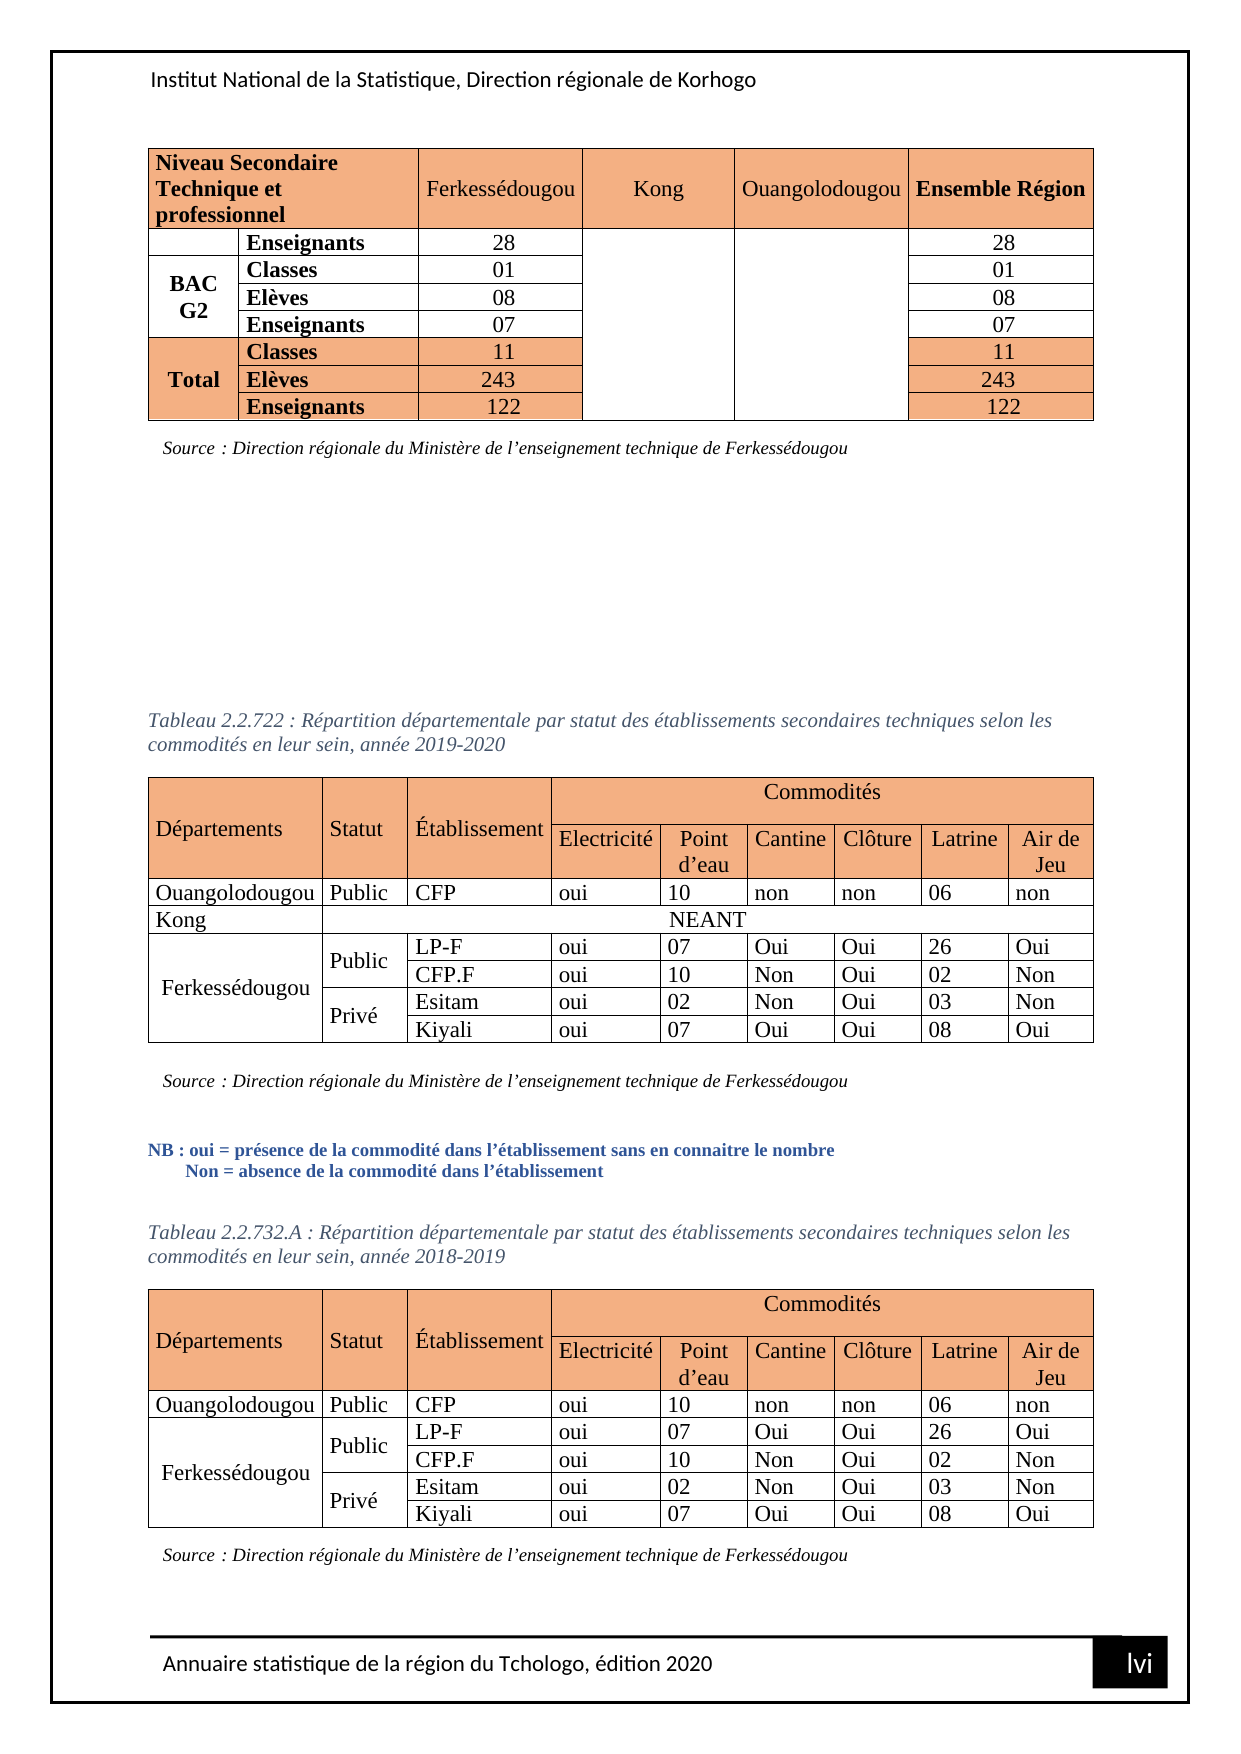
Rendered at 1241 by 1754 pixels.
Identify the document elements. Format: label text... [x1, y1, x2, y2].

text NB : oui = présence de la commodité dans l’établissement sans en connaitre le nombre [148, 1139, 1093, 1160]
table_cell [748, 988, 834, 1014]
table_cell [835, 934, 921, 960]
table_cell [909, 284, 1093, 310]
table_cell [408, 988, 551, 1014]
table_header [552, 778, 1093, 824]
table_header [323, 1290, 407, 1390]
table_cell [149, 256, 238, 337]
text Tableau 2.2.732.A : Répartition départementale par statut des établissements secondaires techniques selon les commodités en leur sein, année 2018-2019 [148, 1220, 1093, 1268]
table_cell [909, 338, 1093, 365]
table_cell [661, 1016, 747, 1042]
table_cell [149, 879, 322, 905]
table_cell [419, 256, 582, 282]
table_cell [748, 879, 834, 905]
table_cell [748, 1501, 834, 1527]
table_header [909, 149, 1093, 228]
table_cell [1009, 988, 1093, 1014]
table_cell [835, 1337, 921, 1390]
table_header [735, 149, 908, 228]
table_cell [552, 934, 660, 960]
text Non = absence de la commodité dans l’établissement [148, 1160, 1093, 1182]
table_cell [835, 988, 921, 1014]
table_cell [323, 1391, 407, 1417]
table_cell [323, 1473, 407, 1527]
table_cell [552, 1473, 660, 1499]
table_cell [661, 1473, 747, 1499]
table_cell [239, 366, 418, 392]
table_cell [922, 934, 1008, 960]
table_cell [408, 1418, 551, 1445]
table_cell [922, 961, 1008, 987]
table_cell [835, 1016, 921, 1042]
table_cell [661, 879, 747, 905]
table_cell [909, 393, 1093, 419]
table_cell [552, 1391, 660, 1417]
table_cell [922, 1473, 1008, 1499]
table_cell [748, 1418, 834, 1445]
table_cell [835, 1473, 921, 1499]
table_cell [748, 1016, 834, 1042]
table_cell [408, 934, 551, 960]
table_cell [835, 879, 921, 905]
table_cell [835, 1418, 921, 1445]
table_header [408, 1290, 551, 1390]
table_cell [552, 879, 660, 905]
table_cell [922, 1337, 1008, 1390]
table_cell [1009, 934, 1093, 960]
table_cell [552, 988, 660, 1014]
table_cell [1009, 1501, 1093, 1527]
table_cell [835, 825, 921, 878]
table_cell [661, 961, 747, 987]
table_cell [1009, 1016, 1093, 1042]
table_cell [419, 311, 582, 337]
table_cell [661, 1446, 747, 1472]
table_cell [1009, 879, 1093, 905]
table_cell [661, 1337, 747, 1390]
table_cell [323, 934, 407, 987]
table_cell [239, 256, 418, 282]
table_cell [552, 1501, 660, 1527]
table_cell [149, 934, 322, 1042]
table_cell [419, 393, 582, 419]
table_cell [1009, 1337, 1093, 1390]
text Tableau 2.2.722 : Répartition départementale par statut des établissements secondaires techniques selon les commodités en leur sein, année 2019-2020 [148, 708, 1093, 756]
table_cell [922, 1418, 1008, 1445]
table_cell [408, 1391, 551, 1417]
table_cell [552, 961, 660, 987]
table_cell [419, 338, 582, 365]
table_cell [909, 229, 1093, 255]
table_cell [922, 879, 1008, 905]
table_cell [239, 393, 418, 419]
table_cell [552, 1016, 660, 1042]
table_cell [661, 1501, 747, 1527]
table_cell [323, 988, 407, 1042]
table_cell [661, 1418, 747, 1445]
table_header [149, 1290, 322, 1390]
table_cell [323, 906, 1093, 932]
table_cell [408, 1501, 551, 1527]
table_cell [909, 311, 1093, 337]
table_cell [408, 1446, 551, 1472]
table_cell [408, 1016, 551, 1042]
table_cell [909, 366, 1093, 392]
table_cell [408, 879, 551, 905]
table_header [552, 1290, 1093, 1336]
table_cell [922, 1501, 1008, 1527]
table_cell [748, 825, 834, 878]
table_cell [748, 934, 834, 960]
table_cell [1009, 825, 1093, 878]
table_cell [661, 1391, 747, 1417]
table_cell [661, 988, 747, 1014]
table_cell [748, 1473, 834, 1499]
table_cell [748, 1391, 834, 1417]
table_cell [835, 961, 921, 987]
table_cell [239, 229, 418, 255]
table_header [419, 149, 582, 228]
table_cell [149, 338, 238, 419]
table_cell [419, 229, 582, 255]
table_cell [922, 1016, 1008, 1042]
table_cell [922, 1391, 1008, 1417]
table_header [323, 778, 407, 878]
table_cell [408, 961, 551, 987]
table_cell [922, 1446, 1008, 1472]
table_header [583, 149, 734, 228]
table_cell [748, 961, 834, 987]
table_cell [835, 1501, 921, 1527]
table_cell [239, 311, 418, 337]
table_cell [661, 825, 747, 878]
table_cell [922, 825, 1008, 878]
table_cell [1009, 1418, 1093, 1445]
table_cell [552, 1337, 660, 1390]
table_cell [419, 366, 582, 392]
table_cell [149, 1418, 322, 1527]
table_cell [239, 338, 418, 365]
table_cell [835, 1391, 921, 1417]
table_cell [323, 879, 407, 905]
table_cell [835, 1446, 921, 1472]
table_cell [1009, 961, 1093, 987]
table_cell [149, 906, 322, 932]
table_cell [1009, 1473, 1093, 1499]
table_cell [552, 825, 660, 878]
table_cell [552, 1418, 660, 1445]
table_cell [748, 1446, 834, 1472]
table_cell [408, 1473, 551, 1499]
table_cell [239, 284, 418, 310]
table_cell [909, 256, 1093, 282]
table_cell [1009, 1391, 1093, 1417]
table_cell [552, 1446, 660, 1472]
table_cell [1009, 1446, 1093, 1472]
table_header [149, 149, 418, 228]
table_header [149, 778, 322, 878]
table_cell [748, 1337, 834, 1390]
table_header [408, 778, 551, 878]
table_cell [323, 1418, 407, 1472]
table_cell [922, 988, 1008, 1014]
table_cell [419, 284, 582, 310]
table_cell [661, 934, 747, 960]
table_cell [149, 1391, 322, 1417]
